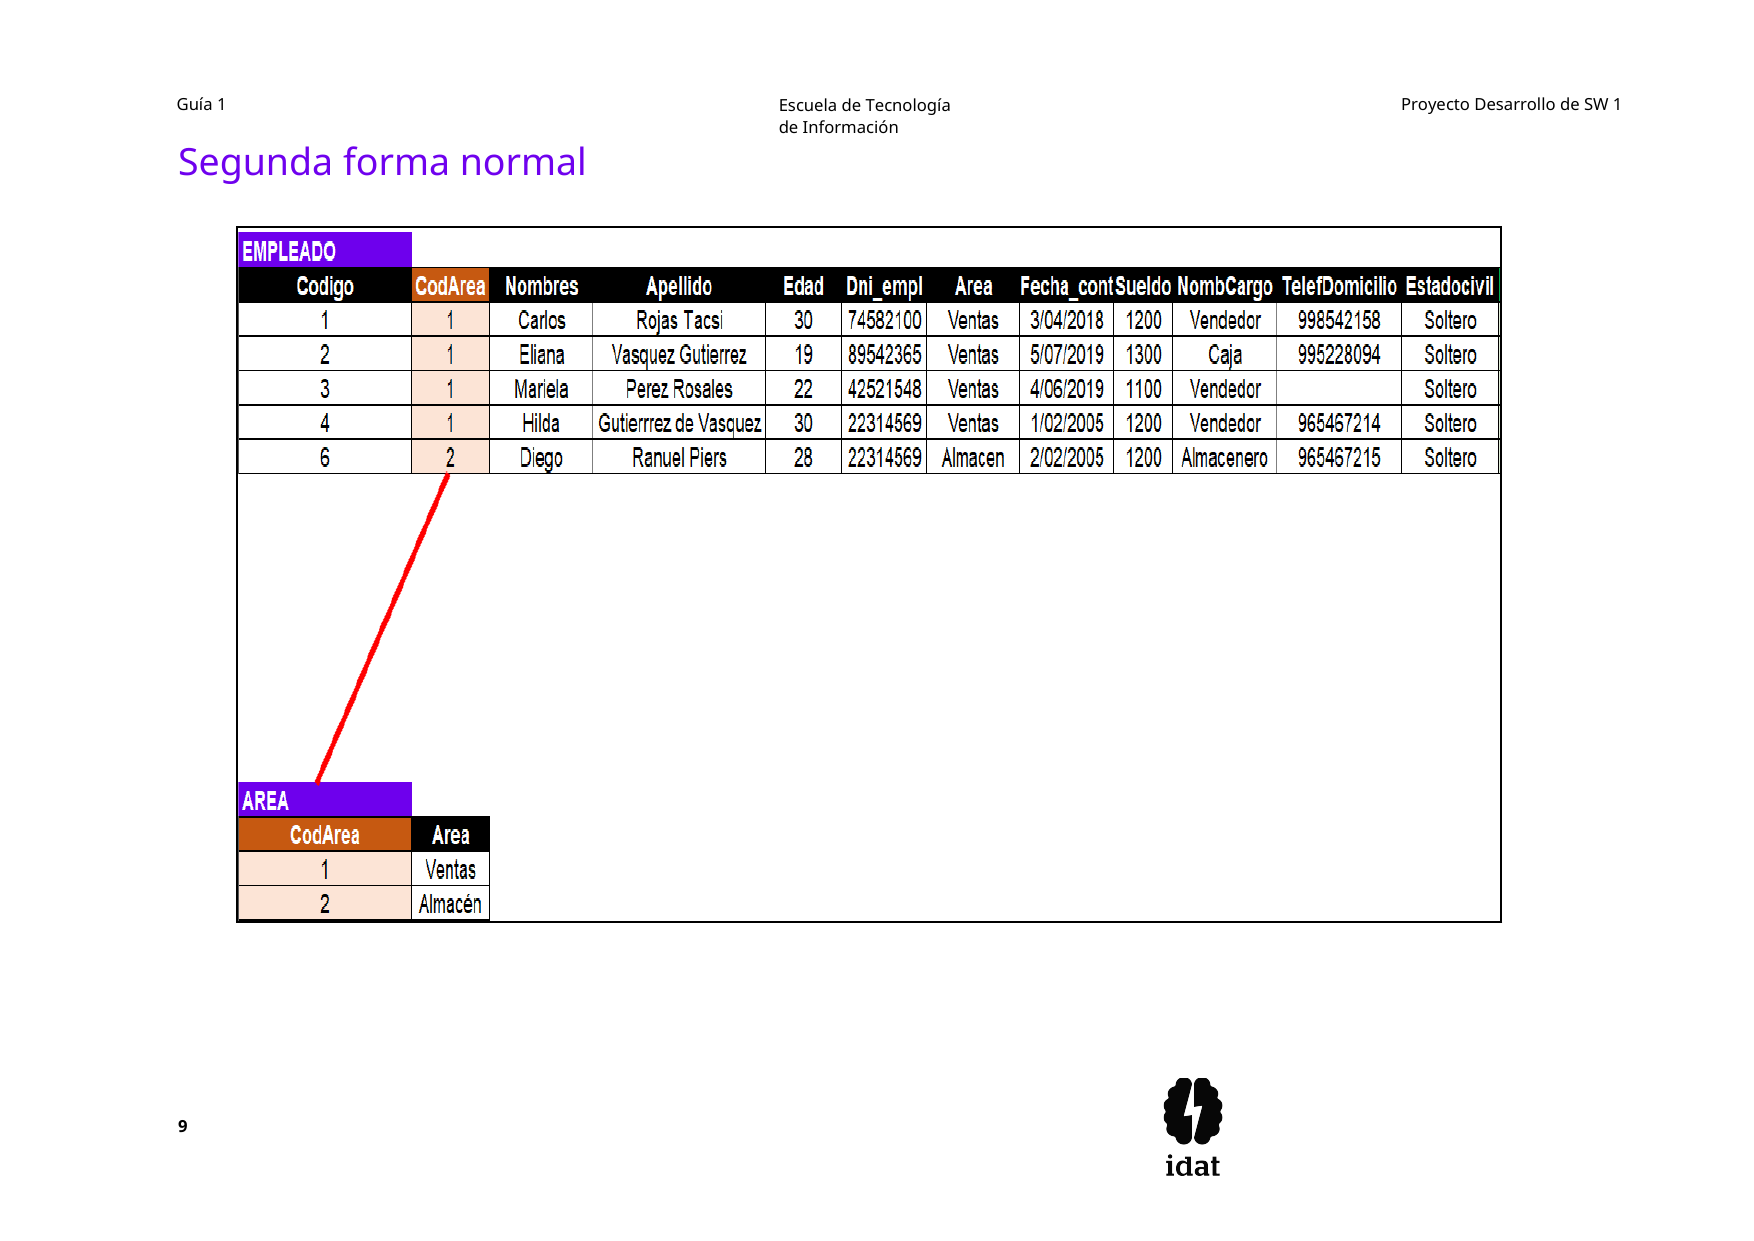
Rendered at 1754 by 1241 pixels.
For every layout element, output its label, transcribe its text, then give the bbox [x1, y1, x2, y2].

subtitle Segunda forma normal [178, 136, 1577, 187]
picture [1163, 1078, 1223, 1176]
picture [238, 228, 1498, 920]
